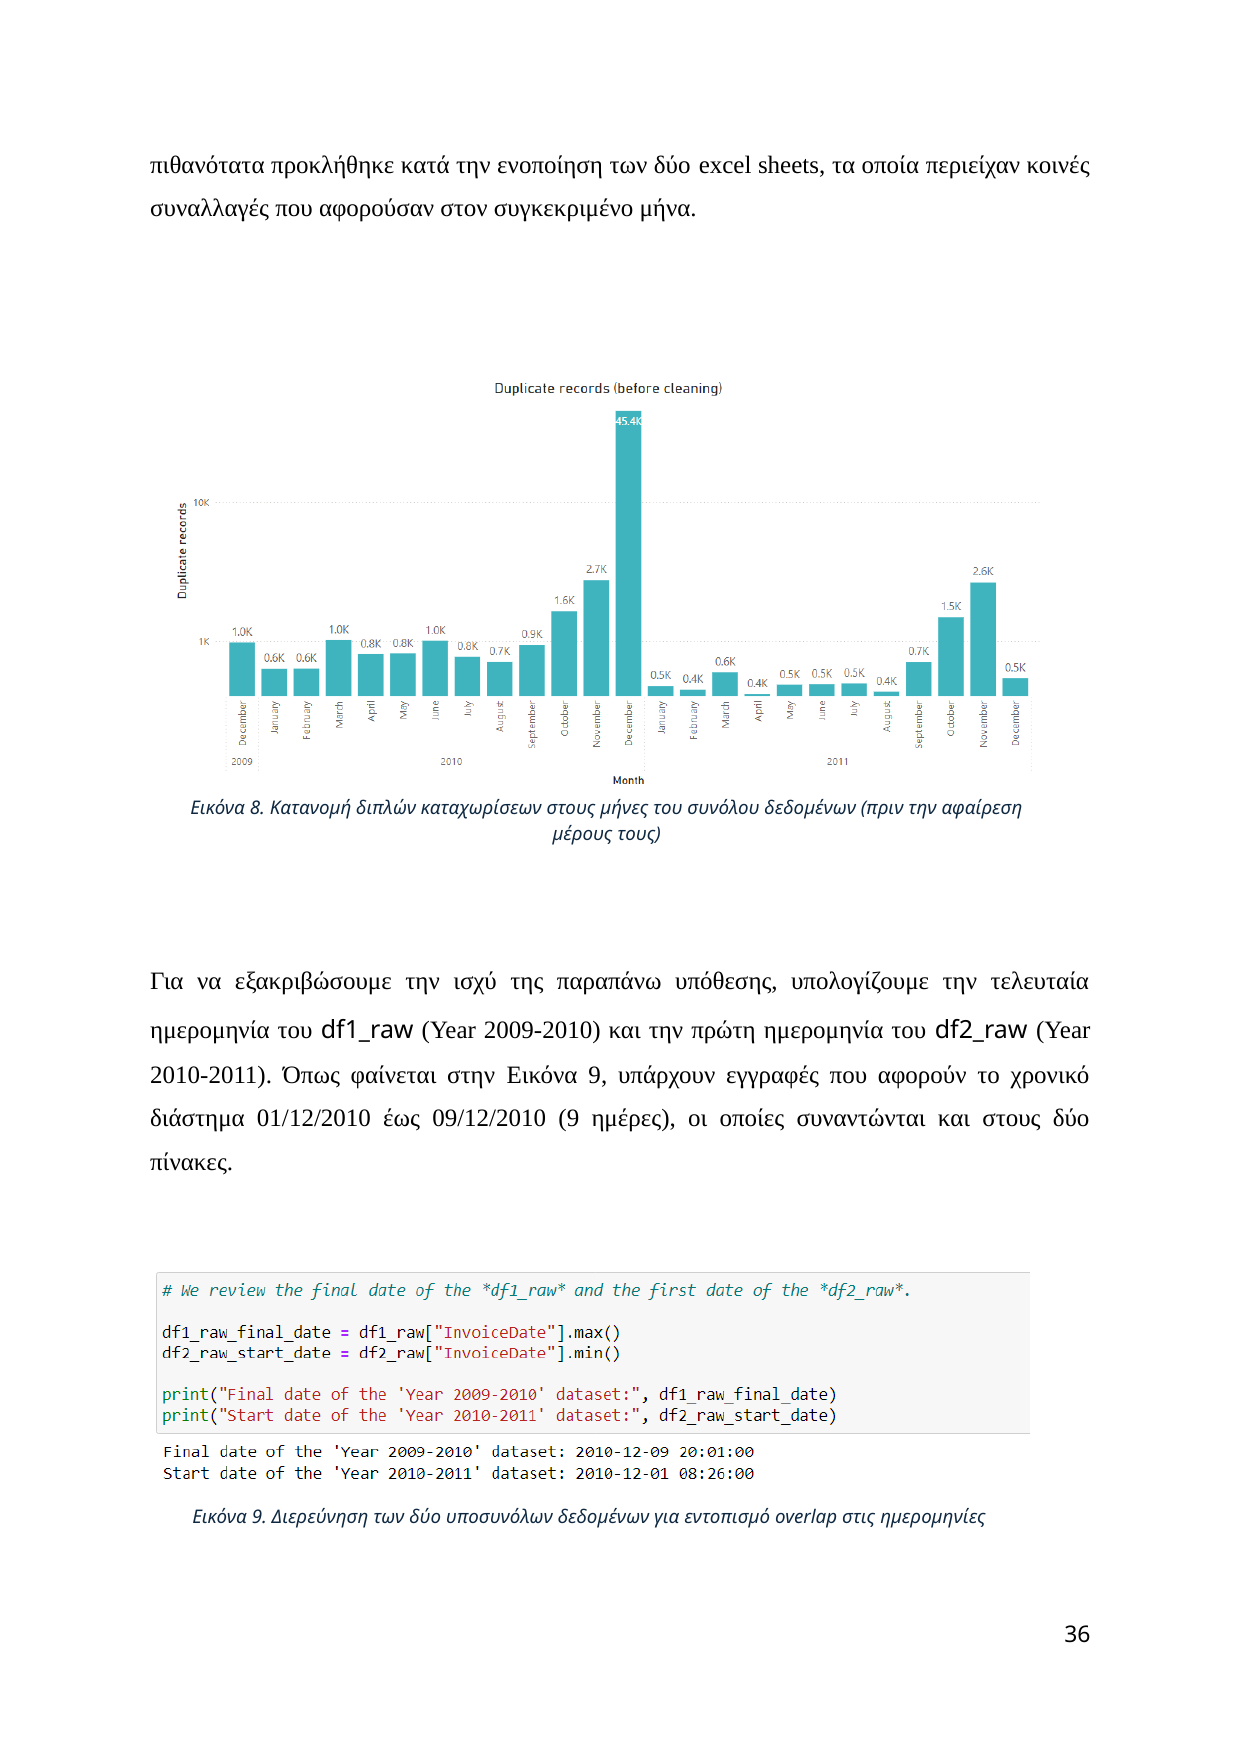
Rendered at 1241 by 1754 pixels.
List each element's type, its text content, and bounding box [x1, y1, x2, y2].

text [150, 150, 1090, 222]
picture [174, 372, 1040, 786]
picture [150, 1266, 1030, 1495]
text Για να εξακριβώσουμε την ισχύ της παραπάνω υπόθεσης, υπολογίζουμε την τελευταία ημερομηνία του df1_raw (Year 2009-2010) και την πρώτη ημερομηνία του df2_raw (Year 2010-2011). Όπως φαίνεται στην Εικόνα 9, υπάρχουν εγγραφές που αφορούν το χρονικό διάστημα 01/12/2010 έως 09/12/2010 (9 ημέρες), οι οποίες συναντώνται και στους δύο πίνακες. [150, 966, 1090, 1175]
